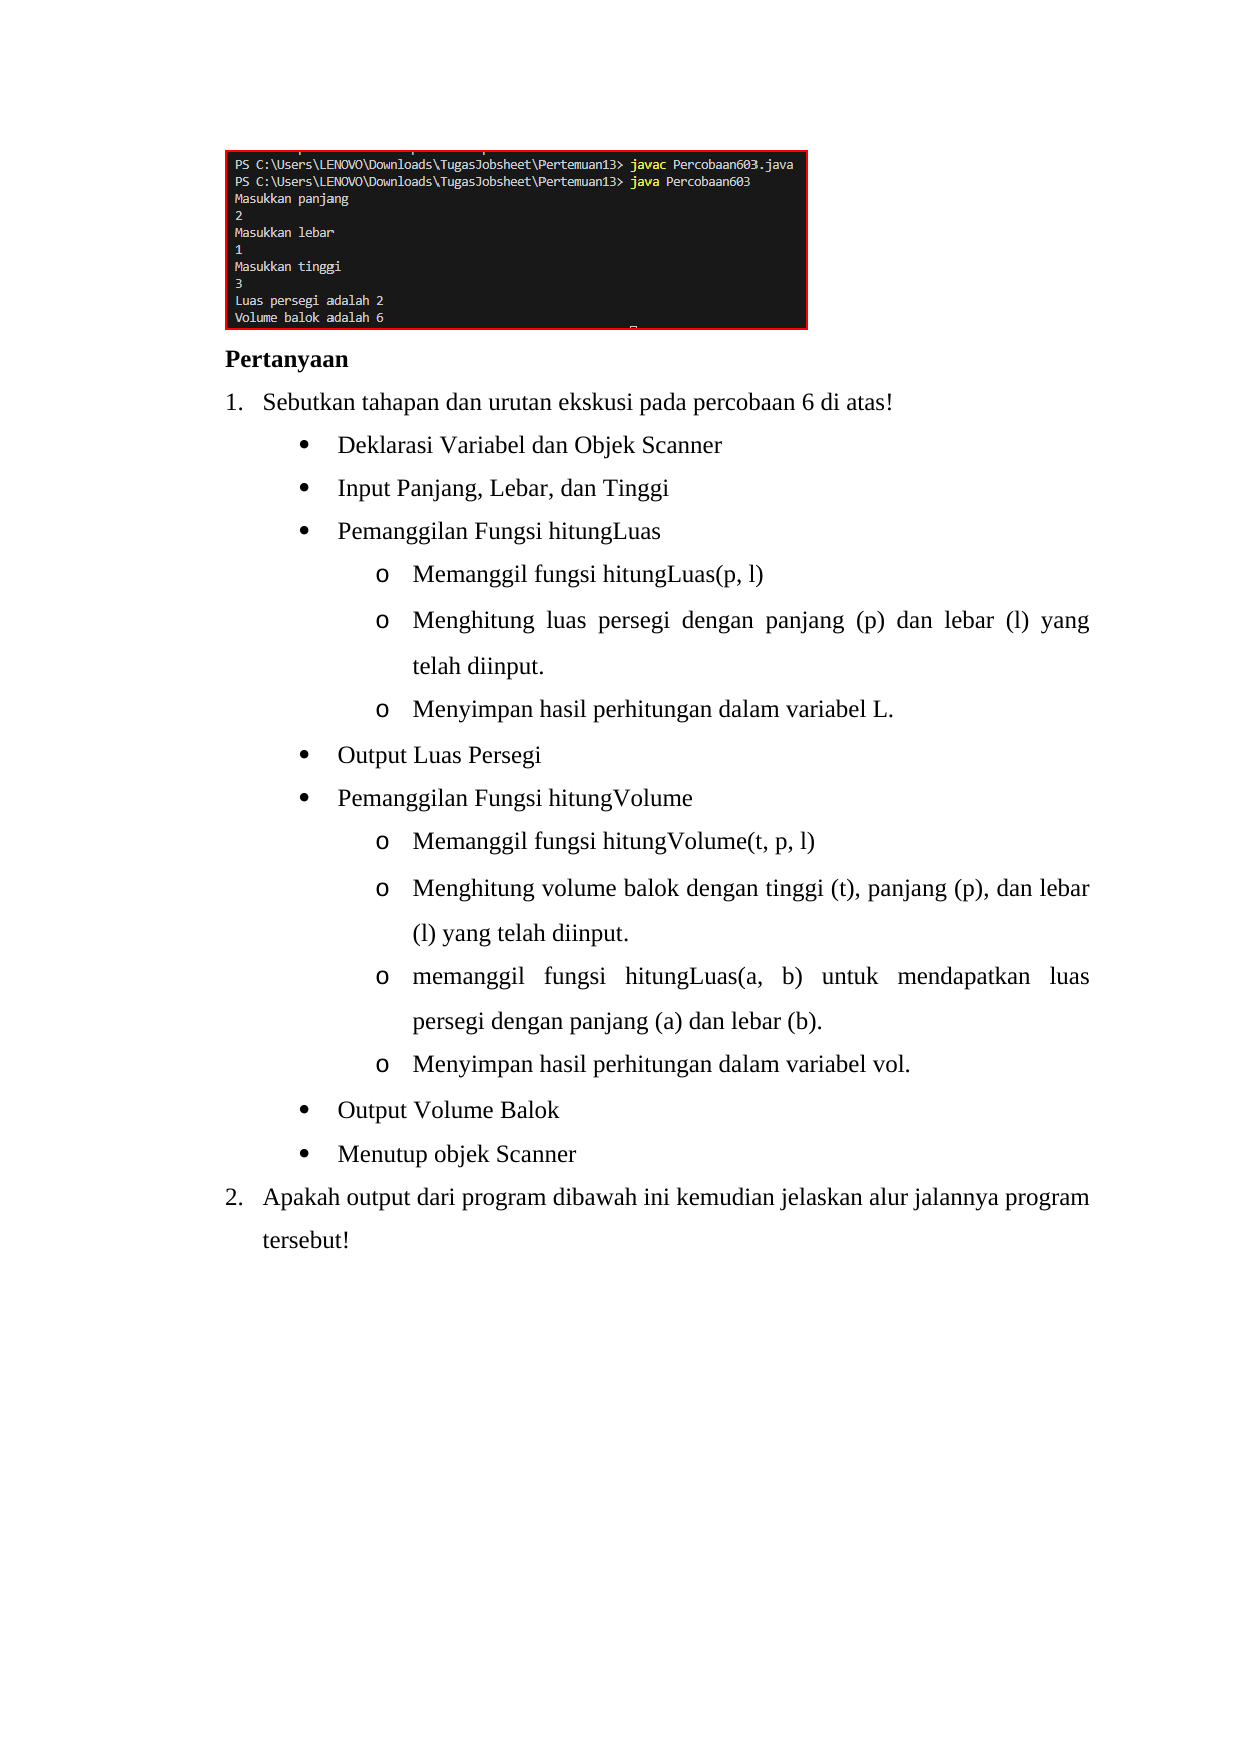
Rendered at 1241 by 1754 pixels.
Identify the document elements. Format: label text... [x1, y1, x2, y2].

list Menutup objek Scanner [300, 1139, 1090, 1167]
list Output Volume Balok [300, 1096, 1090, 1124]
list Menyimpan hasil perhitungan dalam variabel vol. [375, 1049, 1090, 1080]
list Memanggil fungsi hitungVolume(t, p, l) [375, 826, 1090, 857]
list Output Luas Persegi [300, 740, 1090, 769]
list Menyimpan hasil perhitungan dalam variabel L. [375, 694, 1090, 725]
list Pertanyaan [225, 344, 1090, 372]
list memanggil fungsi hitungLuas(a, b) untuk mendapatkan luas persegi dengan panjang (a) dan lebar (b). [375, 961, 1090, 1035]
picture [227, 152, 806, 328]
list Sebutkan tahapan dan urutan ekskusi pada percobaan 6 di atas! [225, 387, 1090, 416]
list Memanggil fungsi hitungLuas(p, l) [375, 559, 1090, 590]
list Menghitung luas persegi dengan panjang (p) dan lebar (l) yang telah diinput. [375, 606, 1090, 679]
list Pemanggilan Fungsi hitungVolume [300, 783, 1090, 812]
list Deklarasi Variabel dan Objek Scanner [300, 430, 1090, 459]
list Menghitung volume balok dengan tinggi (t), panjang (p), dan lebar (l) yang telah diinput. [375, 873, 1090, 947]
list Apakah output dari program dibawah ini kemudian jelaskan alur jalannya program tersebut! [225, 1182, 1090, 1254]
list Pemanggilan Fungsi hitungLuas [300, 516, 1090, 545]
list Input Panjang, Lebar, dan Tinggi [300, 473, 1090, 502]
